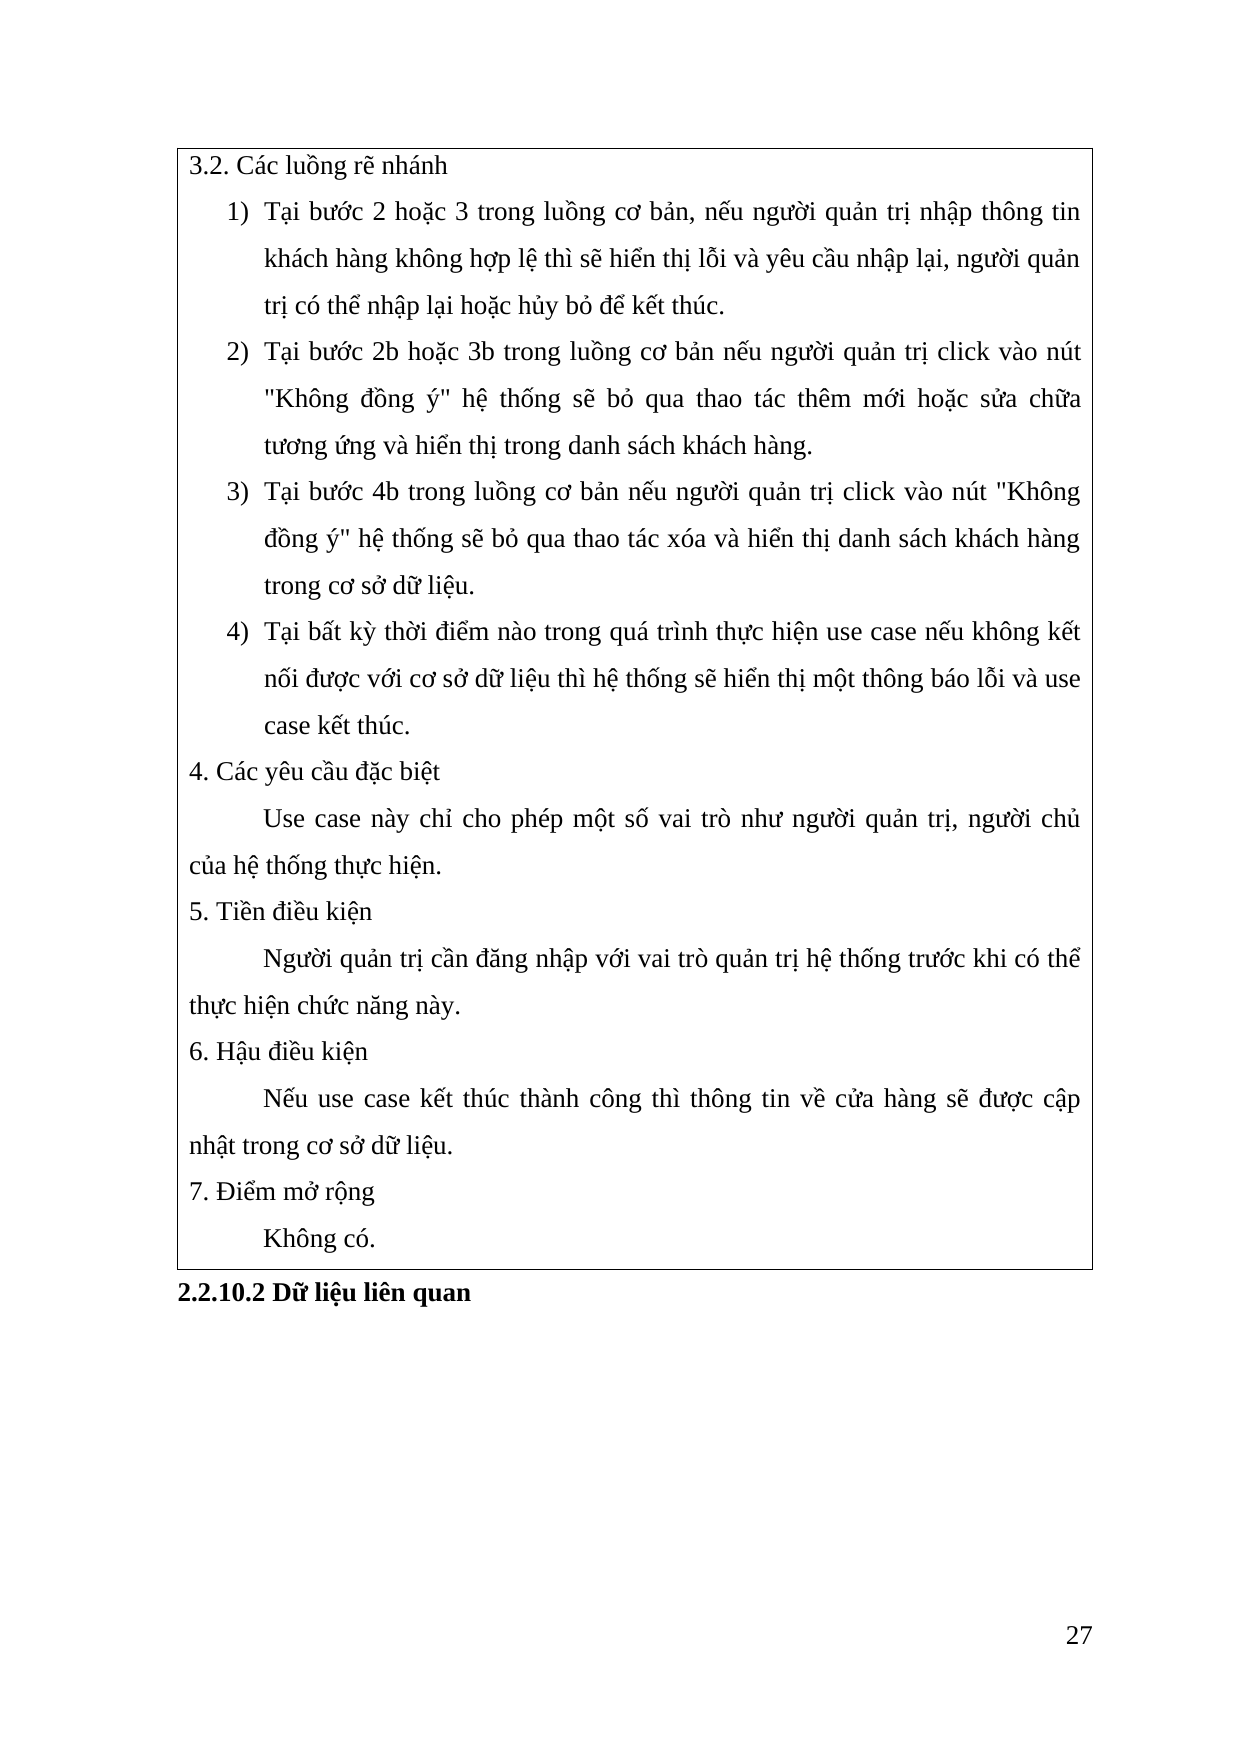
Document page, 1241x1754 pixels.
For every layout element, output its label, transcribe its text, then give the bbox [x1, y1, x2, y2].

subtitle 2.2.10.2 Dữ liệu liên quan [177, 1276, 1092, 1307]
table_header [178, 149, 1092, 1269]
